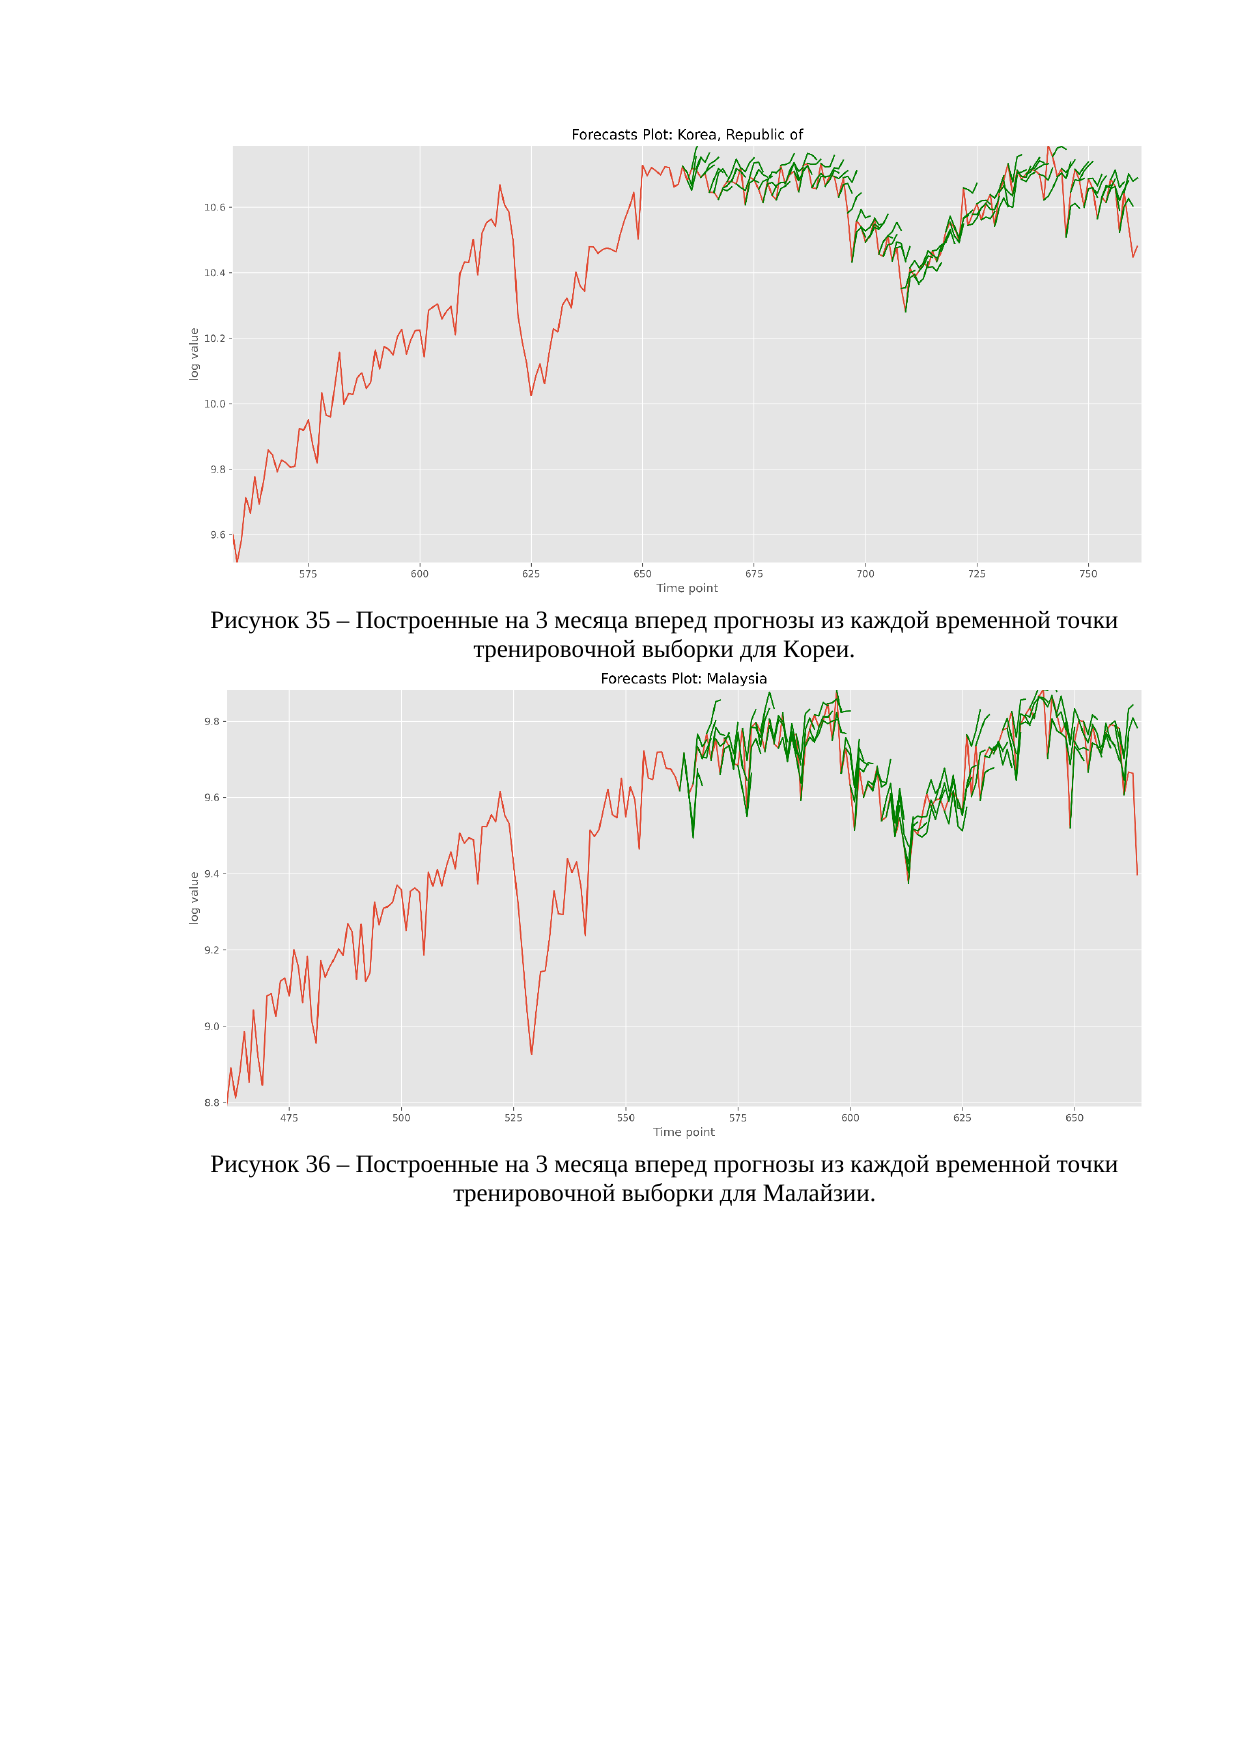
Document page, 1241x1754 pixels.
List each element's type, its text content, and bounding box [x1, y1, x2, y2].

picture [177, 118, 1152, 606]
text Рисунок 35 – Построенные на 3 месяца вперед прогнозы из каждой временной точки тренировочной выборки для Кореи. [177, 606, 1152, 662]
picture [177, 662, 1152, 1150]
text Рисунок 36 – Построенные на 3 месяца вперед прогнозы из каждой временной точки тренировочной выборки для Малайзии. [177, 1150, 1152, 1207]
